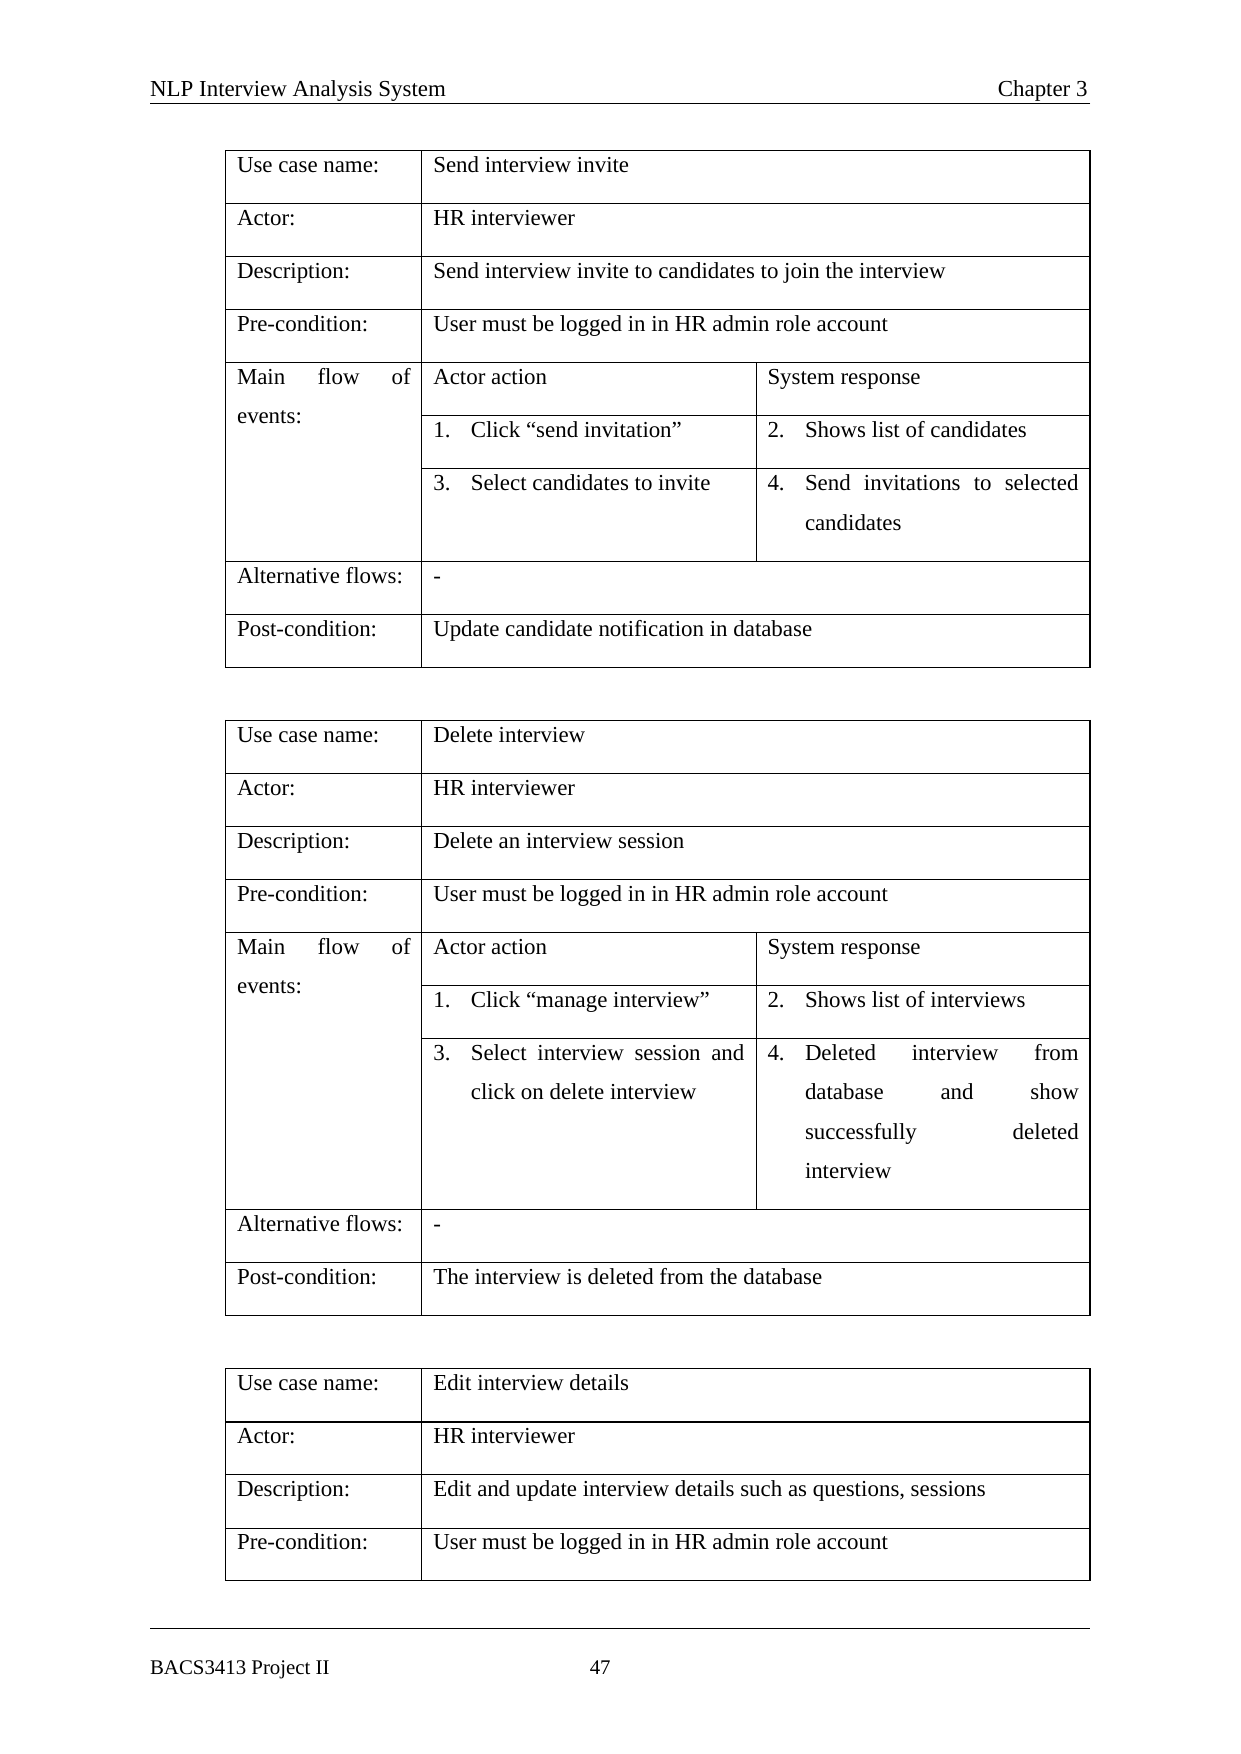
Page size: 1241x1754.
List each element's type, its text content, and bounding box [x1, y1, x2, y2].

table_header Use case name: [226, 721, 421, 773]
table_cell HR interviewer [422, 204, 1089, 256]
table_cell Actor: [226, 774, 421, 826]
table_cell Delete an interview session [422, 827, 1089, 879]
table_cell User must be logged in in HR admin role account [422, 880, 1089, 932]
table_cell Deleted interview from database and show successfully deleted interview [757, 1039, 1089, 1209]
table_cell Click “manage interview” [422, 986, 756, 1038]
table_header Use case name: [226, 1369, 421, 1421]
table_header Send interview invite [422, 151, 1089, 203]
table_cell Pre-condition: [226, 1529, 421, 1580]
table_cell Select interview session and click on delete interview [422, 1039, 756, 1209]
table_cell Alternative flows: [226, 1210, 421, 1262]
table_header Use case name: [226, 151, 421, 203]
table_cell Description: [226, 257, 421, 309]
table_cell - [422, 562, 1089, 614]
table_header Edit interview details [422, 1369, 1089, 1421]
table_cell Pre-condition: [226, 880, 421, 932]
table_cell Description: [226, 827, 421, 879]
table_cell Main flow of events: [226, 933, 421, 1209]
table_cell Alternative flows: [226, 562, 421, 614]
table_cell HR interviewer [422, 1423, 1089, 1474]
table_cell Select candidates to invite [422, 469, 756, 561]
table_cell Actor: [226, 204, 421, 256]
table_cell System response [757, 363, 1089, 415]
table_cell Edit and update interview details such as questions, sessions [422, 1475, 1089, 1527]
table_cell Shows list of candidates [757, 416, 1089, 468]
table_cell User must be logged in in HR admin role account [422, 1529, 1089, 1580]
table_cell Main flow of events: [226, 363, 421, 561]
table_cell The interview is deleted from the database [422, 1263, 1089, 1315]
table_cell User must be logged in in HR admin role account [422, 310, 1089, 362]
table_cell Send invitations to selected candidates [757, 469, 1089, 561]
table_cell Pre-condition: [226, 310, 421, 362]
table_cell HR interviewer [422, 774, 1089, 826]
table_cell Shows list of interviews [757, 986, 1089, 1038]
table_cell Actor: [226, 1423, 421, 1474]
table_cell Actor action [422, 933, 756, 985]
table_cell System response [757, 933, 1089, 985]
table_cell Update candidate notification in database [422, 615, 1089, 667]
table_cell Send interview invite to candidates to join the interview [422, 257, 1089, 309]
table_cell - [422, 1210, 1089, 1262]
table_cell Click “send invitation” [422, 416, 756, 468]
table_cell Post-condition: [226, 1263, 421, 1315]
table_cell Actor action [422, 363, 756, 415]
table_cell Description: [226, 1475, 421, 1527]
table_cell Post-condition: [226, 615, 421, 667]
table_header Delete interview [422, 721, 1089, 773]
